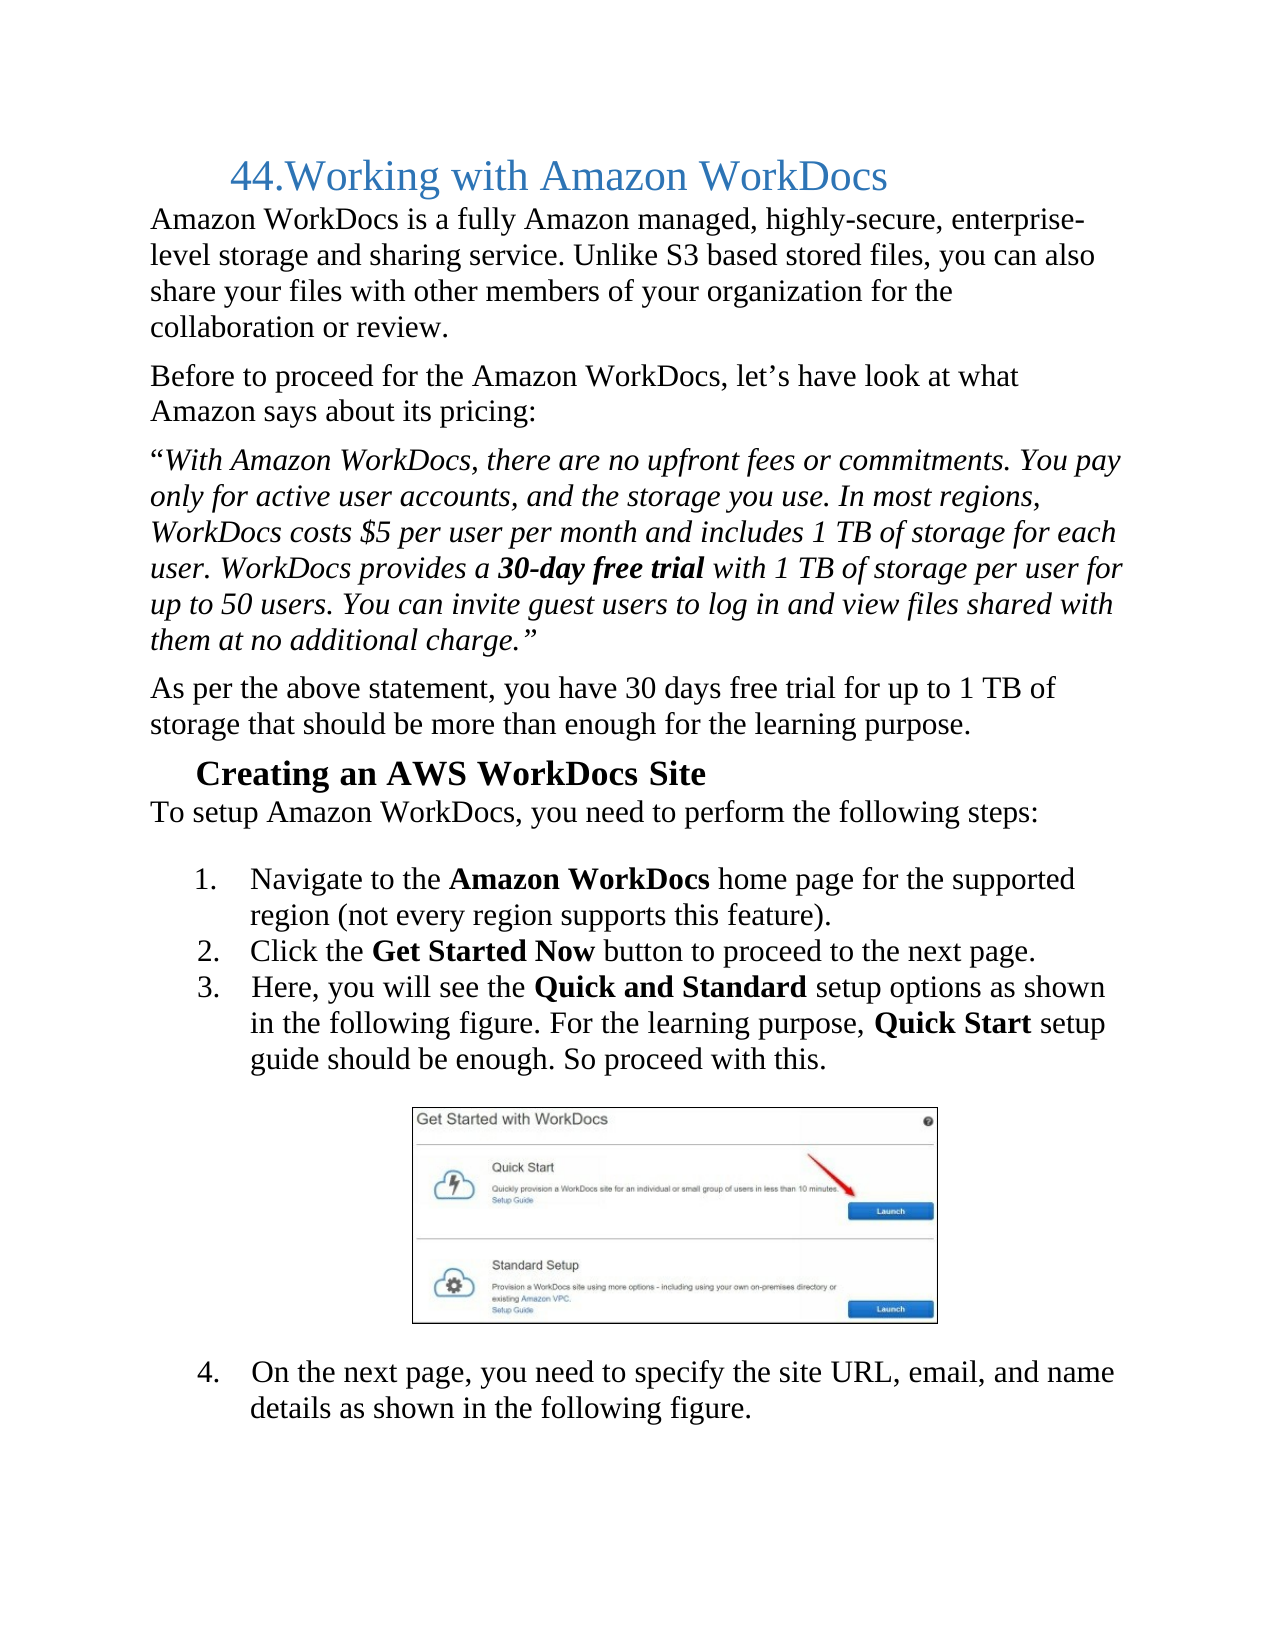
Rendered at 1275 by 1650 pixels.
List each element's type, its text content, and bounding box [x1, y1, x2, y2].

text To setup Amazon WorkDocs, you need to perform the following steps: [150, 793, 1133, 829]
text 3. Here, you will see the Quick and Standard setup options as shown in the following figure. For the learning purpose, Quick Start setup guide should be enough. So proceed with this. [197, 968, 1106, 1076]
text Amazon WorkDocs is a fully Amazon managed, highly-secure, enterprise- level storage and sharing service. Unlike S3 based stored files, you can also share your files with other members of your organization for the collaboration or review. [150, 201, 1101, 344]
text 4. On the next page, you need to specify the site URL, email, and name details as shown in the following figure. [197, 1353, 1116, 1425]
picture [413, 1108, 937, 1323]
text Before to proceed for the Amazon WorkDocs, let’s have look at what [150, 357, 1133, 393]
text “With Amazon WorkDocs, there are no upfront fees or commitments. You pay only for active user accounts, and the storage you use. In most regions, WorkDocs costs $5 per user per month and includes 1 TB of storage for each user. WorkDocs provides a 30-day free trial with 1 TB of storage per user for up to 50 users. You can invite guest users to log in and view files shared with them at no additional charge.” [150, 441, 1128, 657]
text 1. Navigate to the Amazon WorkDocs home page for the supported region (not every region supports this feature). [194, 861, 1080, 932]
text Creating an AWS WorkDocs Site [195, 752, 1133, 793]
text Amazon says about its pricing: [150, 393, 1133, 429]
text As per the above statement, you have 30 days free trial for up to 1 TB of storage that should be more than enough for the learning purpose. [150, 669, 1062, 741]
text 44.Working with Amazon WorkDocs [230, 150, 1133, 200]
text 2. Click the Get Started Now button to proceed to the next page. [197, 932, 1133, 968]
